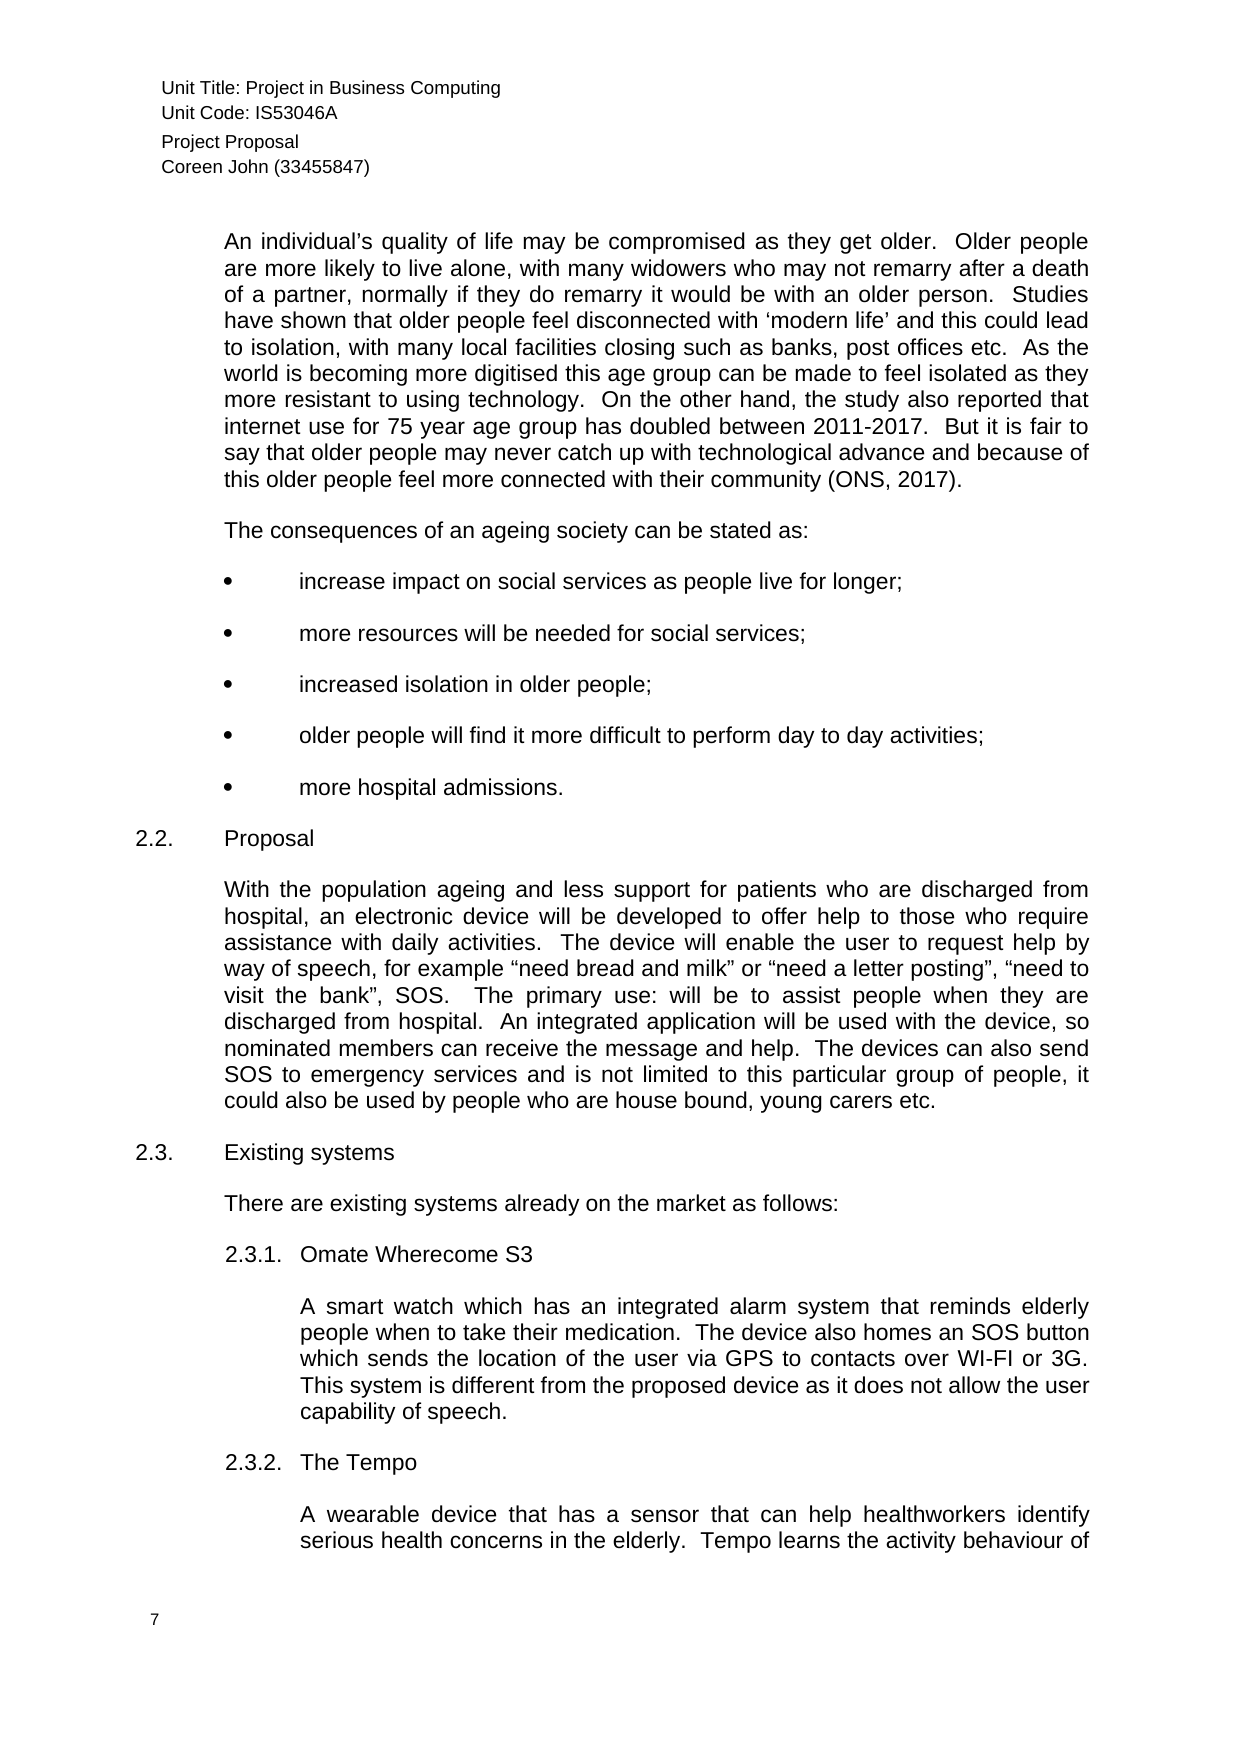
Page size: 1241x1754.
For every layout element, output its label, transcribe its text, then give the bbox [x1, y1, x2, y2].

list more resources will be needed for social services; [224, 619, 1090, 646]
text With the population ageing and less support for patients who are discharged from hospital, an electronic device will be developed to offer help to those who require assistance with daily activities. The device will enable the user to request help by way of speech, for example “need bread and milk” or “need a letter posting”, “need to visit the bank”, SOS. The primary use: will be to assist people when they are discharged from hospital. An integrated application will be used with the device, so nominated members can receive the message and help. The devices can also send SOS to emergency services and is not limited to this particular group of people, it could also be used by people who are house bound, young carers etc. [224, 876, 1090, 1113]
list more hospital admissions. [224, 774, 1090, 800]
subtitle The Tempo [225, 1449, 1090, 1476]
list increase impact on social services as people live for longer; [224, 568, 1090, 594]
subtitle Omate Wherecome S3 [225, 1241, 1090, 1268]
text An individual’s quality of life may be compromised as they get older. Older people are more likely to live alone, with many widowers who may not remarry after a death of a partner, normally if they do remarry it would be with an older person. Studies have shown that older people feel disconnected with ‘modern life’ and this could lead to isolation, with many local facilities closing such as banks, post offices etc. As the world is becoming more digitised this age group can be made to feel isolated as they more resistant to using technology. On the other hand, the study also reported that internet use for 75 year age group has doubled between 2011-2017. But it is fair to say that older people may never catch up with technological advance and because of this older people feel more connected with their community (ONS, 2017). [224, 228, 1090, 492]
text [300, 1501, 1090, 1553]
subtitle Existing systems [135, 1138, 1090, 1165]
list increased isolation in older people; [224, 671, 1090, 697]
text There are existing systems already on the market as follows: [224, 1190, 1090, 1216]
text The consequences of an ageing society can be stated as: [224, 517, 1090, 543]
subtitle Proposal [135, 825, 1090, 851]
list older people will find it more difficult to perform day to day activities; [224, 722, 1090, 749]
text A smart watch which has an integrated alarm system that reminds elderly people when to take their medication. The device also homes an SOS button which sends the location of the user via GPS to contacts over WI-FI or 3G. This system is different from the proposed device as it does not allow the user capability of speech. [300, 1293, 1090, 1424]
